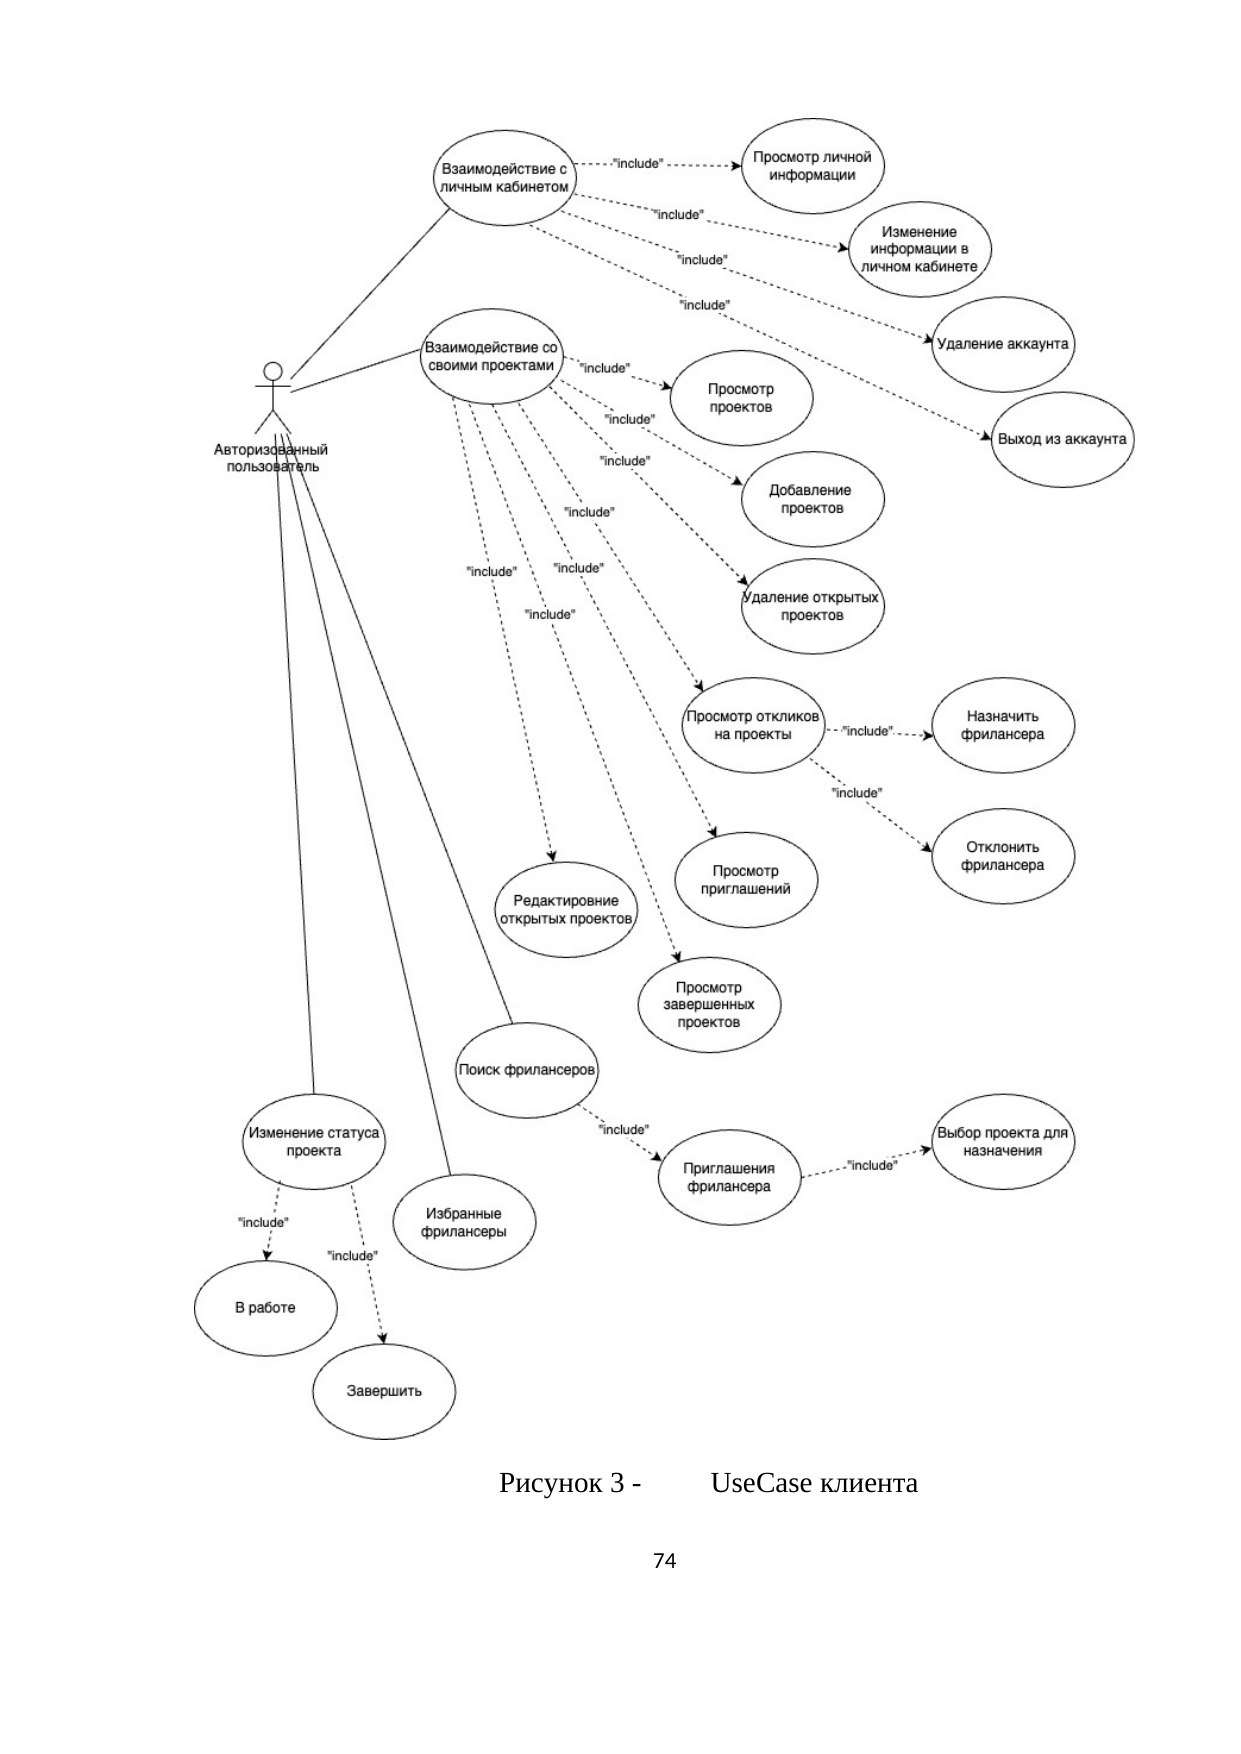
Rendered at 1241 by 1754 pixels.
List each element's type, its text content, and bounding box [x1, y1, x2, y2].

picture [194, 118, 1135, 1440]
text UseCase клиента [266, 1465, 1152, 1498]
